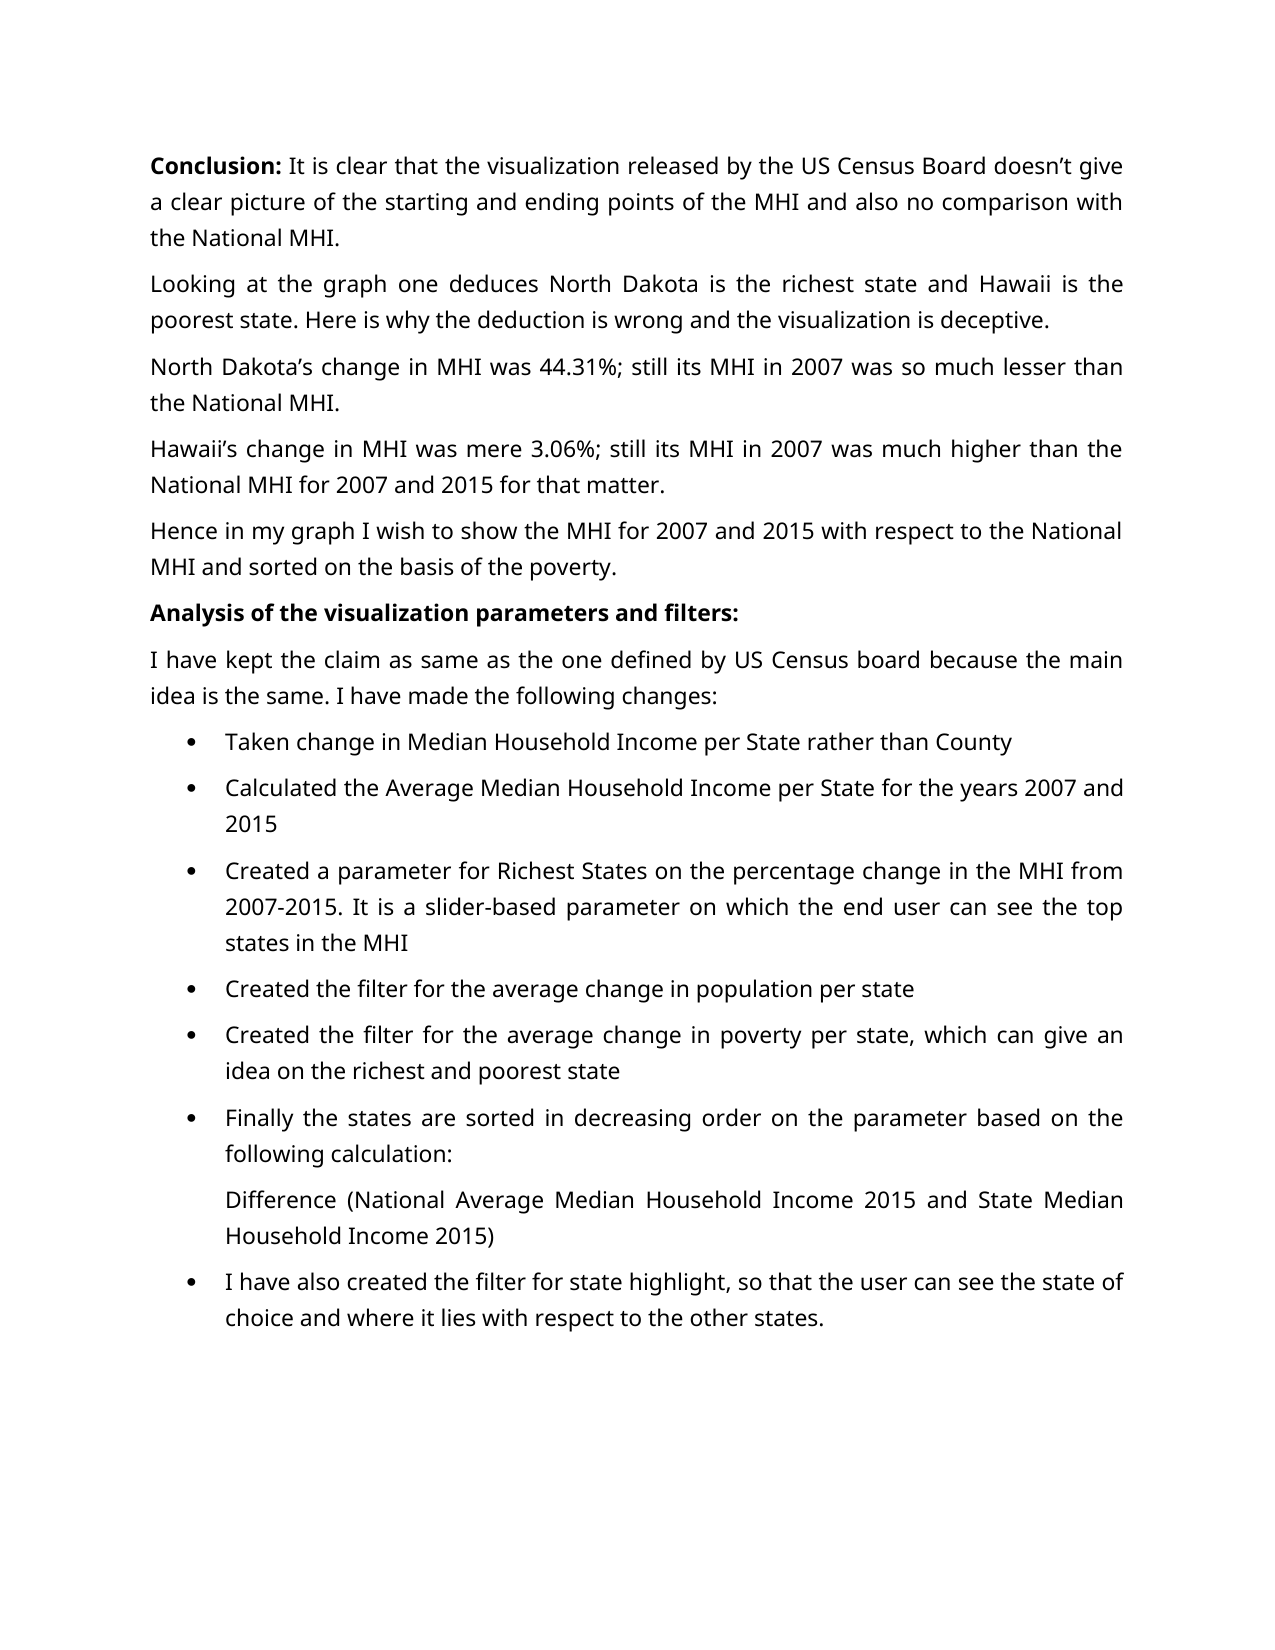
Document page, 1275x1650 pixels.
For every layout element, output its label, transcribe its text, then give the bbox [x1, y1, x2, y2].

text Hawaii’s change in MHI was mere 3.06%; still its MHI in 2007 was much higher than the National MHI for 2007 and 2015 for that matter. [150, 433, 1125, 500]
list Created a parameter for Richest States on the percentage change in the MHI from 2007-2015. It is a slider-based parameter on which the end user can see the top states in the MHI [187, 855, 1125, 958]
text North Dakota’s change in MHI was 44.31%; still its MHI in 2007 was so much lesser than the National MHI. [150, 351, 1125, 418]
text Analysis of the visualization parameters and filters: [150, 597, 1125, 629]
list Created the filter for the average change in poverty per state, which can give an idea on the richest and poorest state [187, 1019, 1125, 1086]
text I have kept the claim as same as the one defined by US Census board because the main idea is the same. I have made the following changes: [150, 644, 1125, 711]
list I have also created the filter for state highlight, so that the user can see the state of choice and where it lies with respect to the other states. [187, 1266, 1125, 1333]
list Taken change in Median Household Income per State rather than County [187, 726, 1125, 757]
list Created the filter for the average change in population per state [187, 973, 1125, 1004]
text Looking at the graph one deduces North Dakota is the richest state and Hawaii is the poorest state. Here is why the deduction is wrong and the visualization is deceptive. [150, 268, 1125, 335]
text Hence in my graph I wish to show the MHI for 2007 and 2015 with respect to the National MHI and sorted on the basis of the poverty. [150, 515, 1125, 582]
list Calculated the Average Median Household Income per State for the years 2007 and 2015 [187, 772, 1125, 839]
text Difference (National Average Median Household Income 2015 and State Median Household Income 2015) [225, 1184, 1125, 1251]
text Conclusion: It is clear that the visualization released by the US Census Board doesn’t give a clear picture of the starting and ending points of the MHI and also no comparison with the National MHI. [150, 150, 1125, 253]
list Finally the states are sorted in decreasing order on the parameter based on the following calculation: [187, 1102, 1125, 1169]
